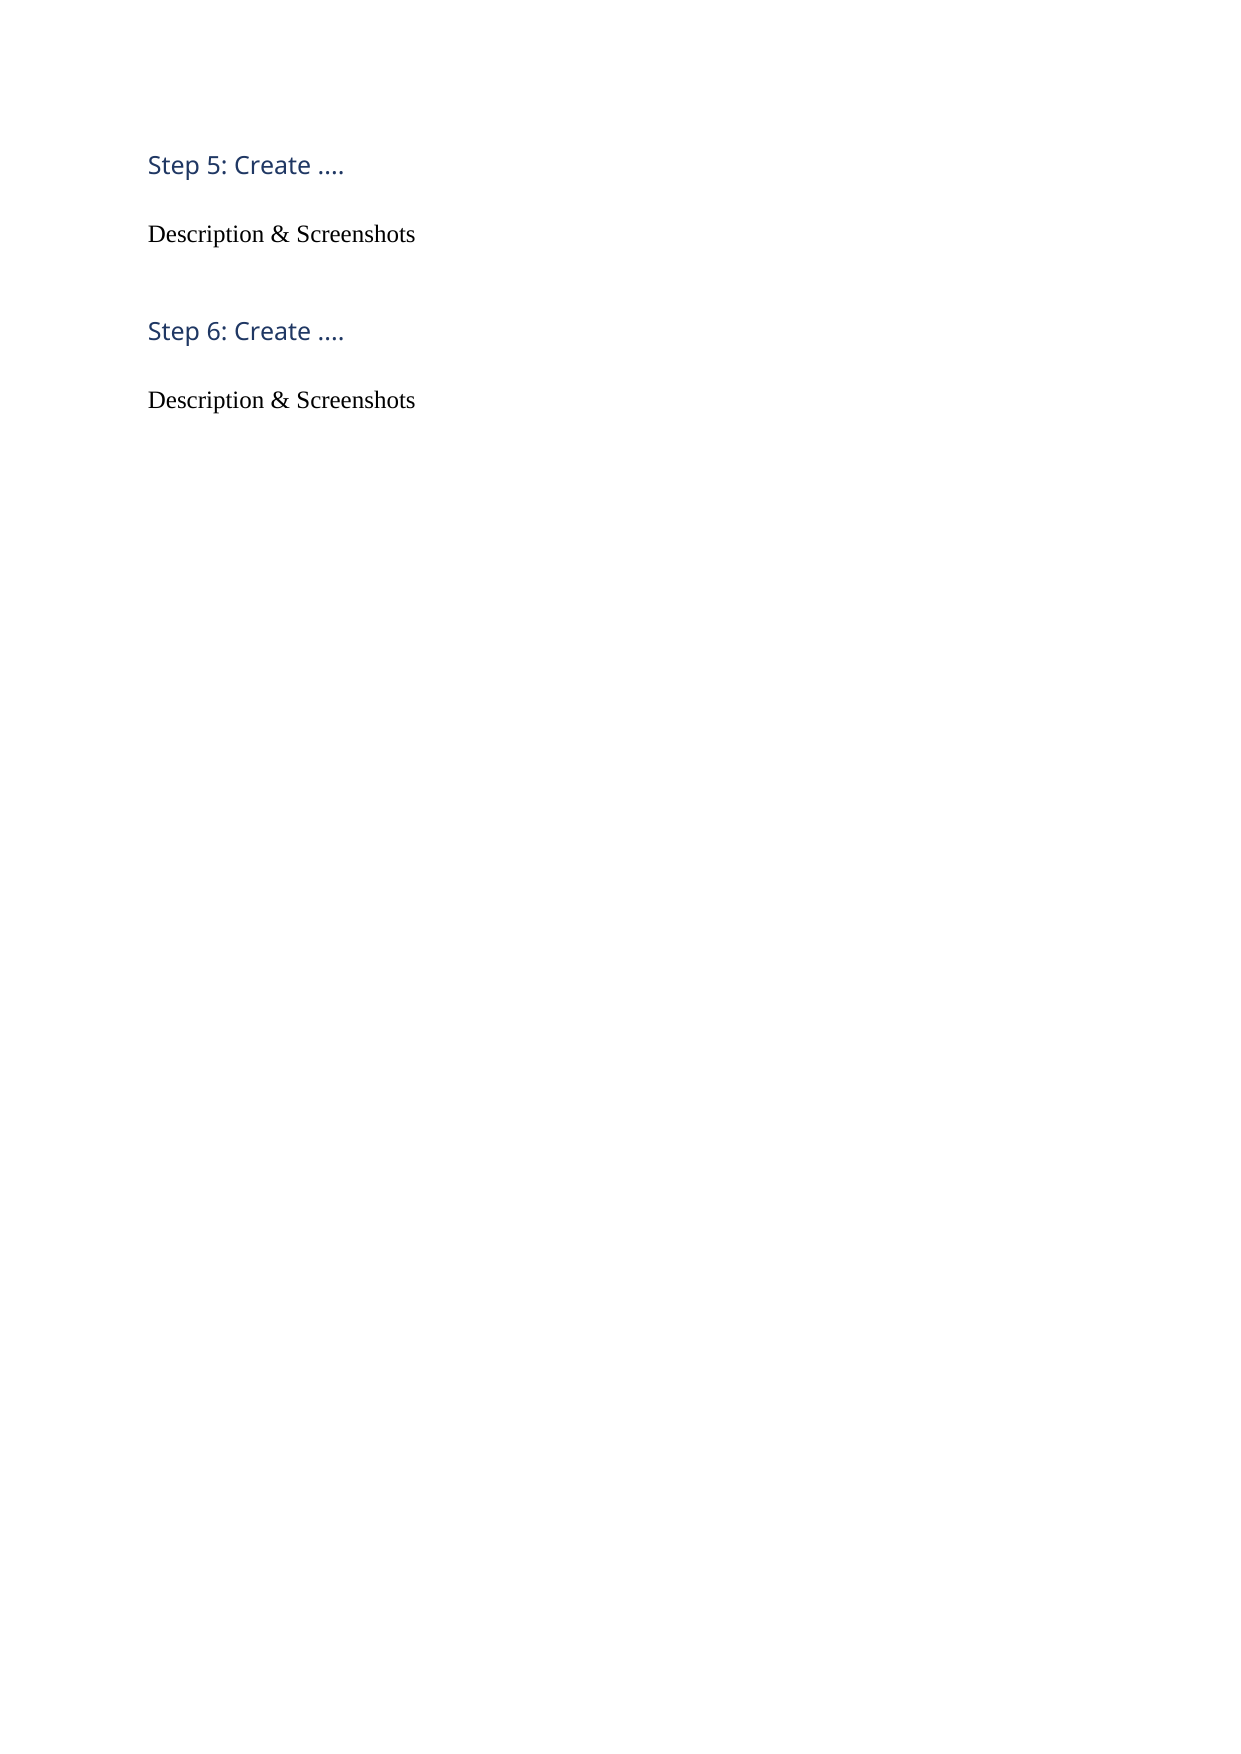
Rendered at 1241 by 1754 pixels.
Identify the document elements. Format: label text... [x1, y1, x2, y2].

text Description & Screenshots [148, 385, 1093, 413]
subtitle Step 6: Create .... [148, 313, 1093, 347]
subtitle Step 5: Create .... [148, 148, 1093, 182]
text Description & Screenshots [148, 219, 1093, 248]
